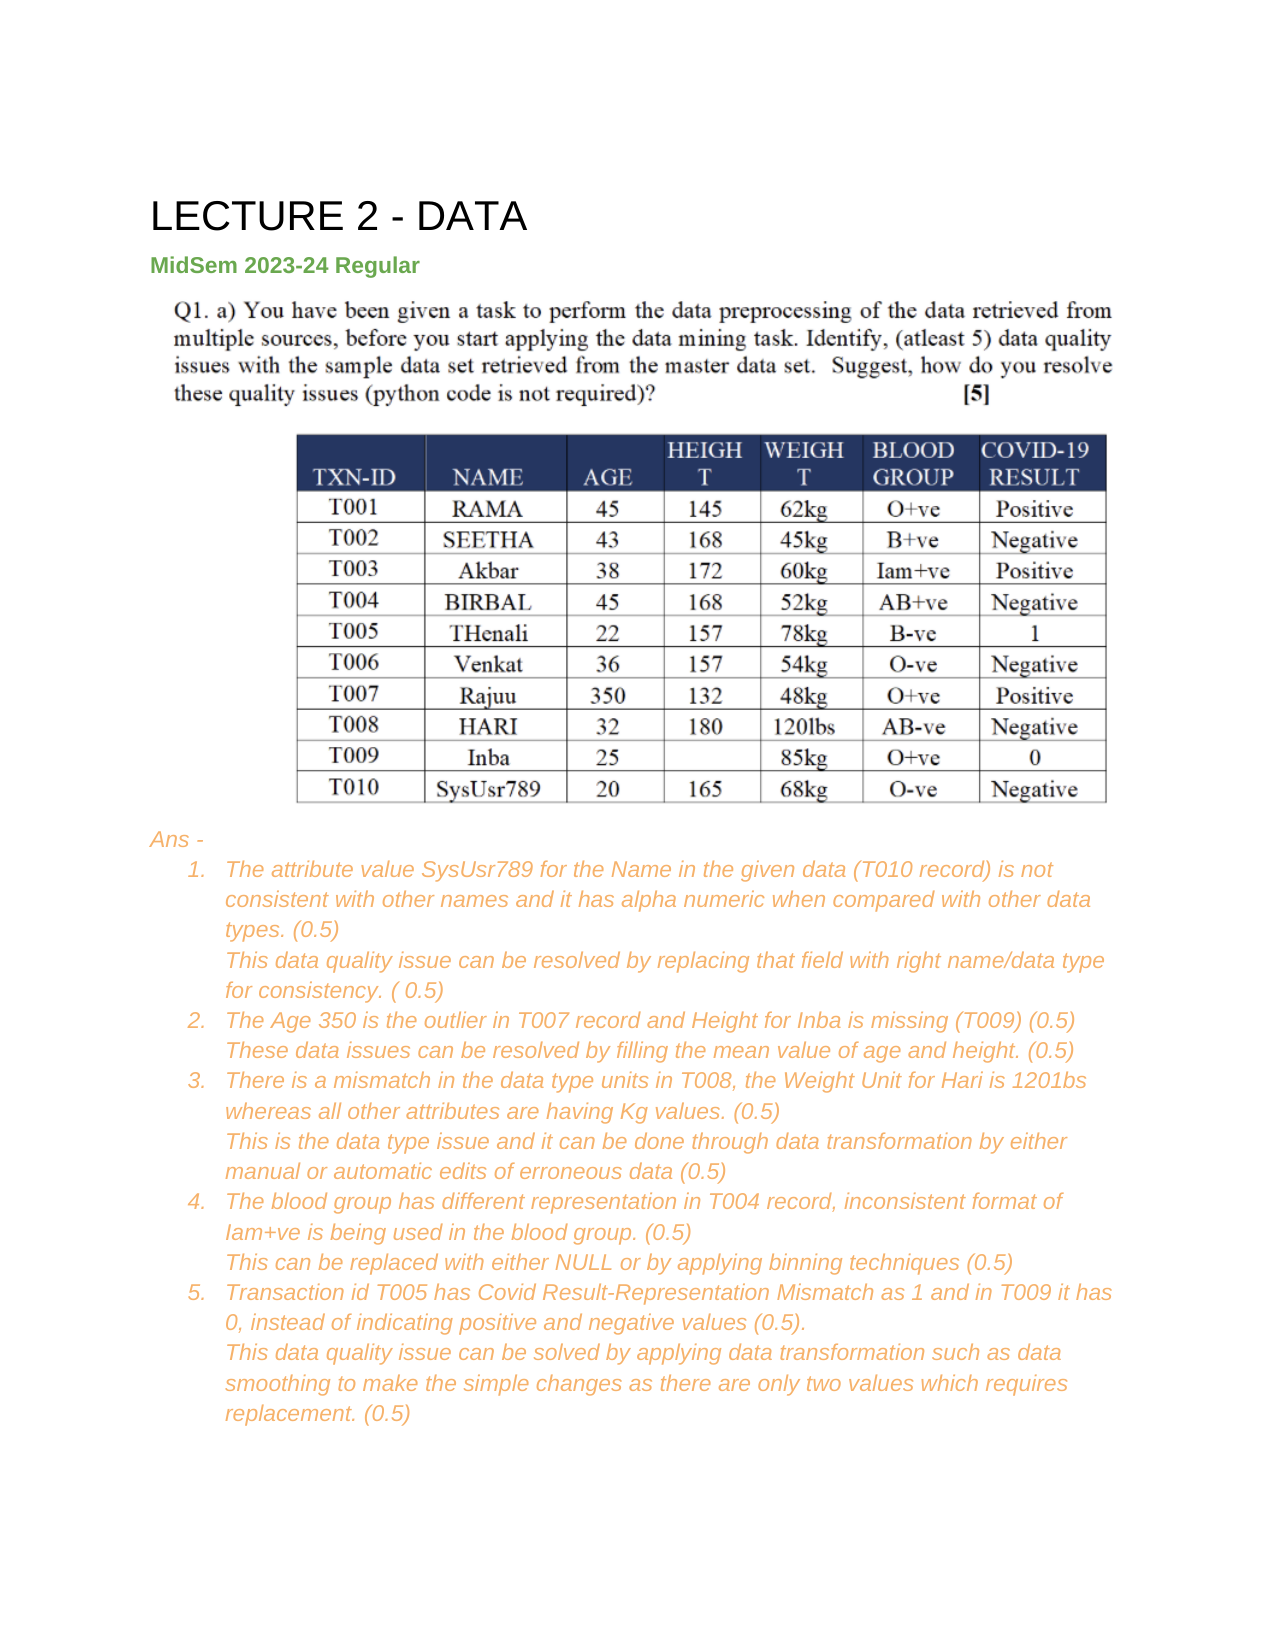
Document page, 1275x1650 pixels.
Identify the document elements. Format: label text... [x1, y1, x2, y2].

text This is the data type issue and it can be done through data transformation by either manual or automatic edits of erroneous data (0.5) [225, 1128, 1125, 1184]
list The attribute value SysUsr789 for the Name in the given data (T010 record) is not consistent with other names and it has alpha numeric when compared with other data types. (0.5) [187, 856, 1125, 943]
text This data quality issue can be solved by applying data transformation such as data smoothing to make the simple changes as there are only two values which requires replacement. (0.5) [225, 1339, 1125, 1426]
text This can be replaced with either NULL or by applying binning techniques (0.5) [225, 1249, 1125, 1275]
text These data issues can be resolved by filling the mean value of age and height. (0.5) [225, 1037, 1125, 1063]
list Transaction id T005 has Covid Result-Representation Mismatch as 1 and in T009 it has 0, instead of indicating positive and negative values (0.5). [187, 1279, 1125, 1335]
text This data quality issue can be resolved by replacing that field with right name/data type for consistency. ( 0.5) [225, 947, 1125, 1003]
subtitle LECTURE 2 - DATA [150, 192, 1125, 239]
list There is a mismatch in the data type units in T008, the Weight Unit for Hari is 1201bs whereas all other attributes are having Kg values. (0.5) [187, 1067, 1125, 1124]
text MidSem 2023-24 Regular [150, 252, 1125, 278]
list The Age 350 is the outlier in T007 record and Height for Inba is missing (T009) (0.5) [187, 1007, 1125, 1033]
picture [150, 282, 1125, 822]
list The blood group has different representation in T004 record, inconsistent format of Iam+ve is being used in the blood group. (0.5) [187, 1188, 1125, 1245]
text Ans - [150, 826, 1125, 852]
